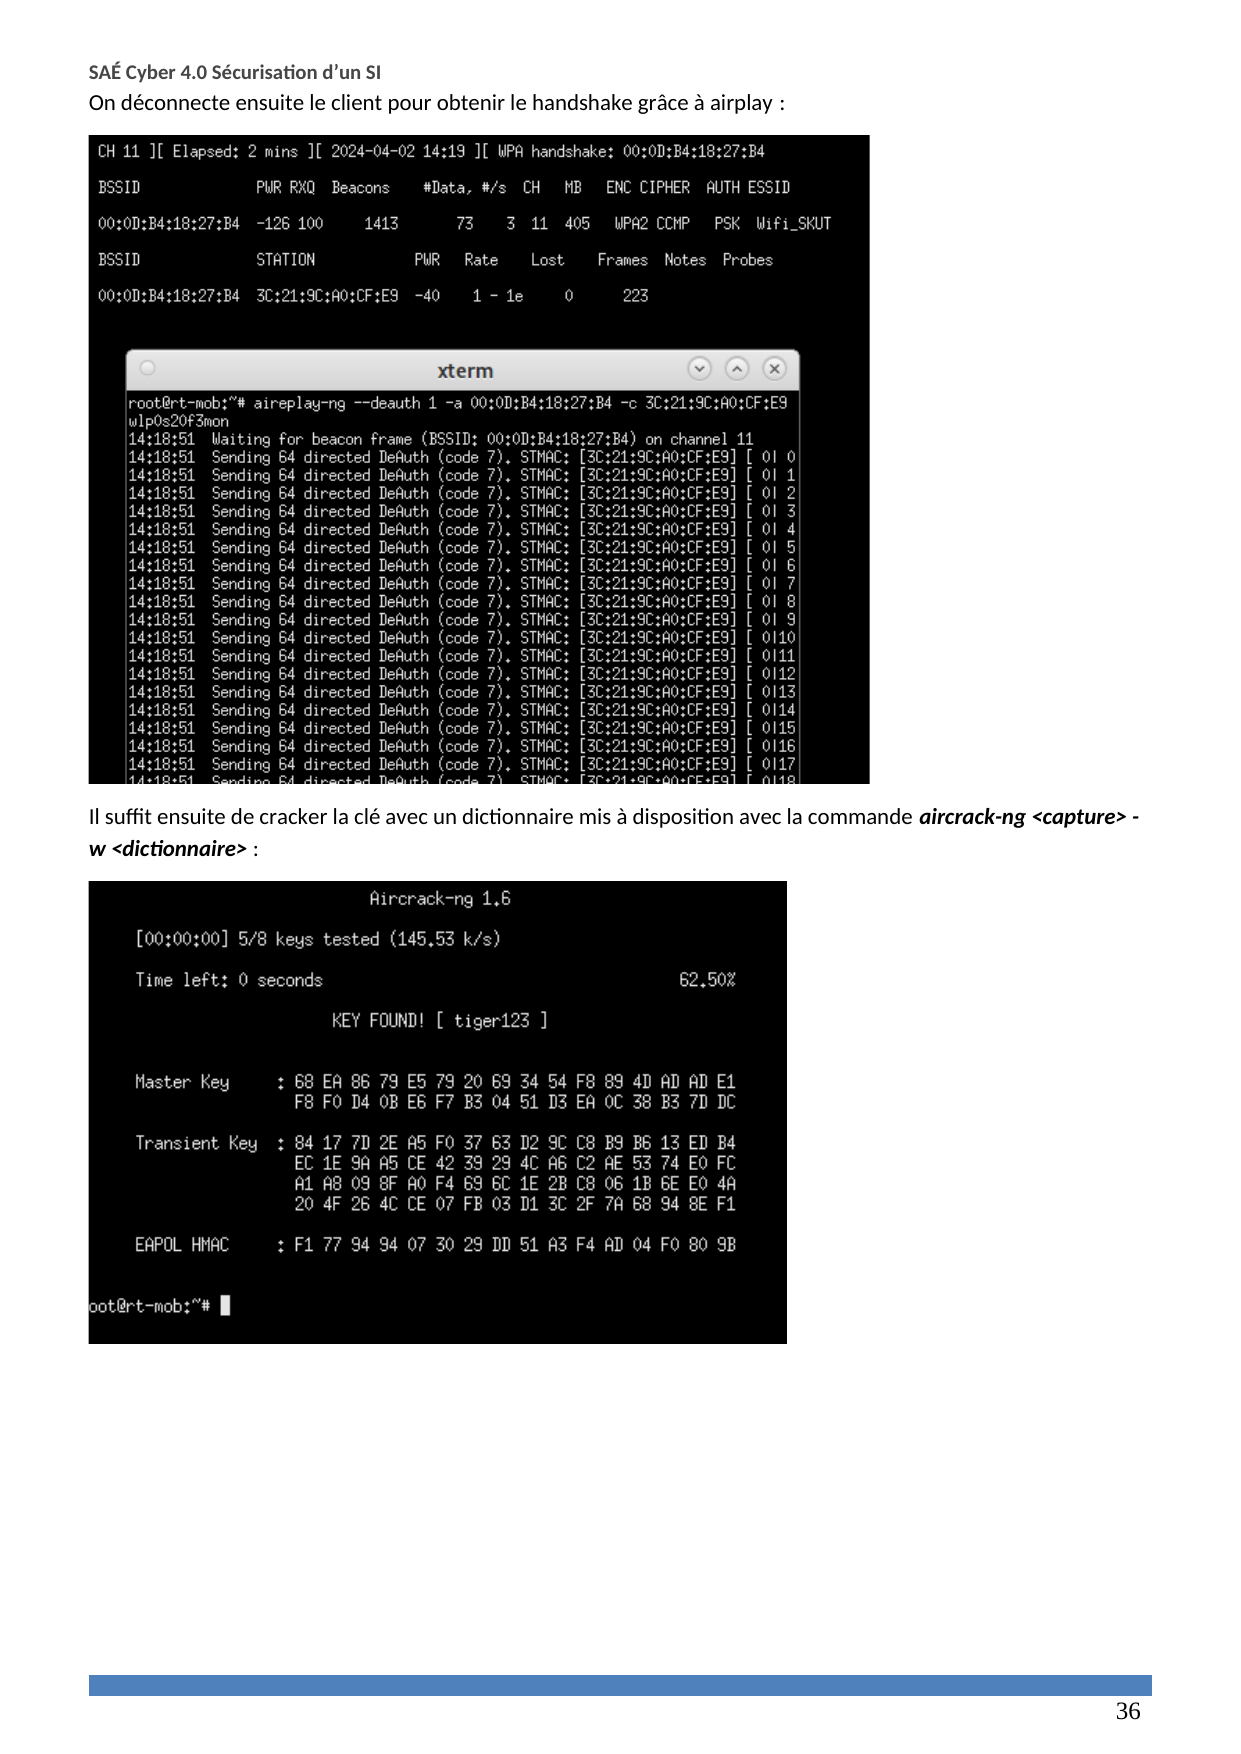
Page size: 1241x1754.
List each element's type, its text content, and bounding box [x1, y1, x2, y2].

picture [88, 881, 787, 1344]
picture [88, 135, 870, 784]
text On déconnecte ensuite le client pour obtenir le handshake grâce à airplay : [88, 88, 1152, 117]
text Il suffit ensuite de cracker la clé avec un dictionnaire mis à disposition avec la commande aircrack-ng <capture> -w <dictionnaire> : [88, 802, 1152, 862]
